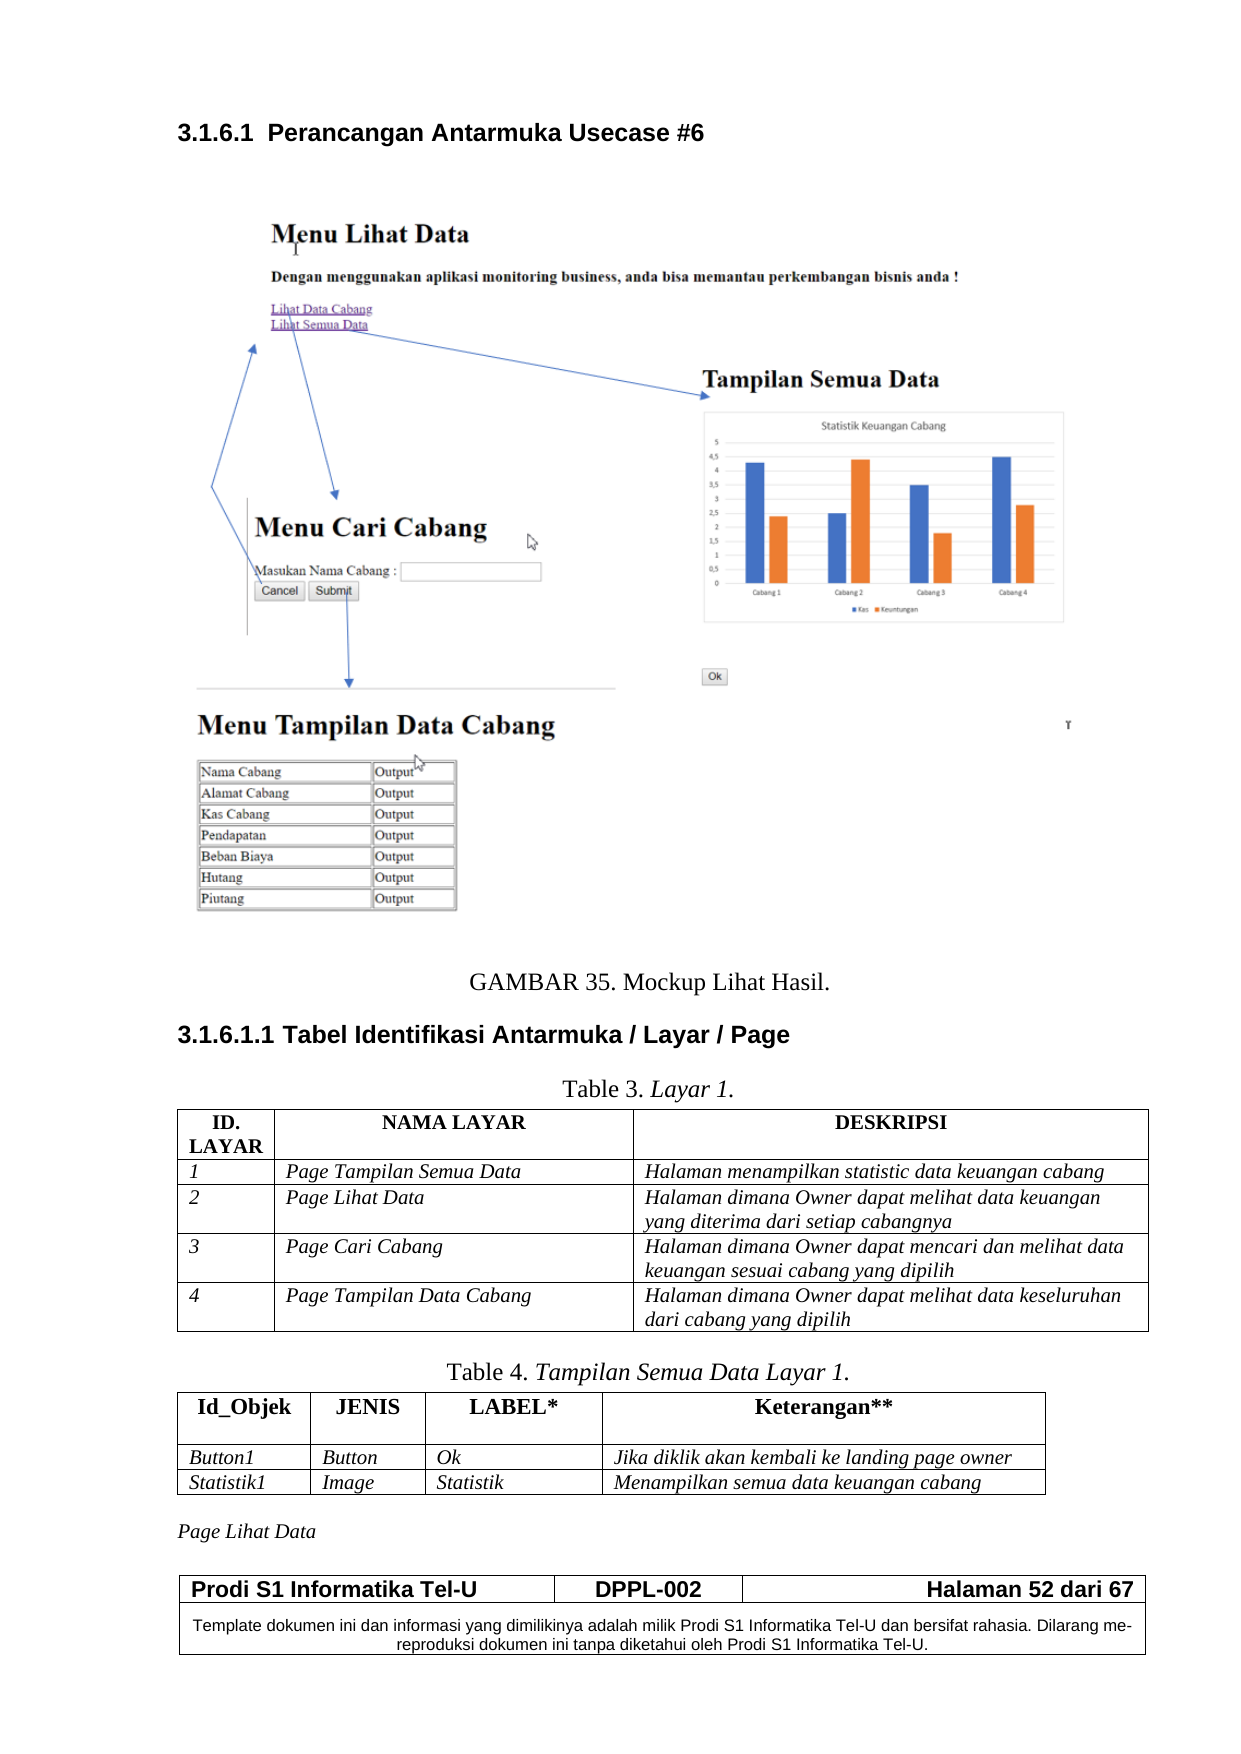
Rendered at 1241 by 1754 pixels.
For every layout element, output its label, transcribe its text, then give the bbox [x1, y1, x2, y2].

table_cell Statistik1 [178, 1470, 310, 1494]
table_cell 1 [178, 1160, 274, 1183]
table_cell Ok [426, 1445, 602, 1469]
table_header NAMA LAYAR [275, 1110, 633, 1158]
table_header JENIS [311, 1393, 425, 1443]
table_cell Halaman dimana Owner dapat melihat data keuangan yang diterima dari setiap cabangnya [634, 1185, 1148, 1233]
table_header ID. LAYAR [178, 1110, 274, 1158]
table_cell Halaman menampilkan statistic data keuangan cabang [634, 1160, 1148, 1183]
table_cell Page Tampilan Semua Data [275, 1160, 633, 1183]
table_header Keterangan** [603, 1393, 1045, 1443]
table_cell Button [311, 1445, 425, 1469]
text Page Lihat Data [177, 1519, 1122, 1543]
subtitle Tabel Identifikasi Antarmuka / Layar / Page [177, 1021, 1122, 1049]
table_cell Page Cari Cabang [275, 1234, 633, 1282]
table_cell 3 [178, 1234, 274, 1282]
subtitle Table 3. Layar 1. [177, 1074, 1122, 1103]
picture [177, 177, 1123, 942]
table_header DESKRIPSI [634, 1110, 1148, 1158]
table_cell Button1 [178, 1445, 310, 1469]
table_cell Page Lihat Data [275, 1185, 633, 1233]
table_cell Page Tampilan Data Cabang [275, 1283, 633, 1331]
subtitle Table 4. Tampilan Semua Data Layar 1. [177, 1357, 1122, 1386]
table_cell Statistik [426, 1470, 602, 1494]
table_header Id_Objek [178, 1393, 310, 1443]
table_cell Halaman dimana Owner dapat melihat data keseluruhan dari cabang yang dipilih [634, 1283, 1148, 1331]
table_cell Image [311, 1470, 425, 1494]
table_header LABEL* [426, 1393, 602, 1443]
table_cell Jika diklik akan kembali ke landing page owner [603, 1445, 1045, 1469]
table_cell 4 [178, 1283, 274, 1331]
table_cell Menampilkan semua data keuangan cabang [603, 1470, 1045, 1494]
subtitle Perancangan Antarmuka Usecase #6 [177, 118, 1122, 147]
subtitle GAMBAR 35. Mockup Lihat Hasil. [177, 967, 1122, 996]
table_cell 2 [178, 1185, 274, 1233]
table_cell Halaman dimana Owner dapat mencari dan melihat data keuangan sesuai cabang yang dipilih [634, 1234, 1148, 1282]
